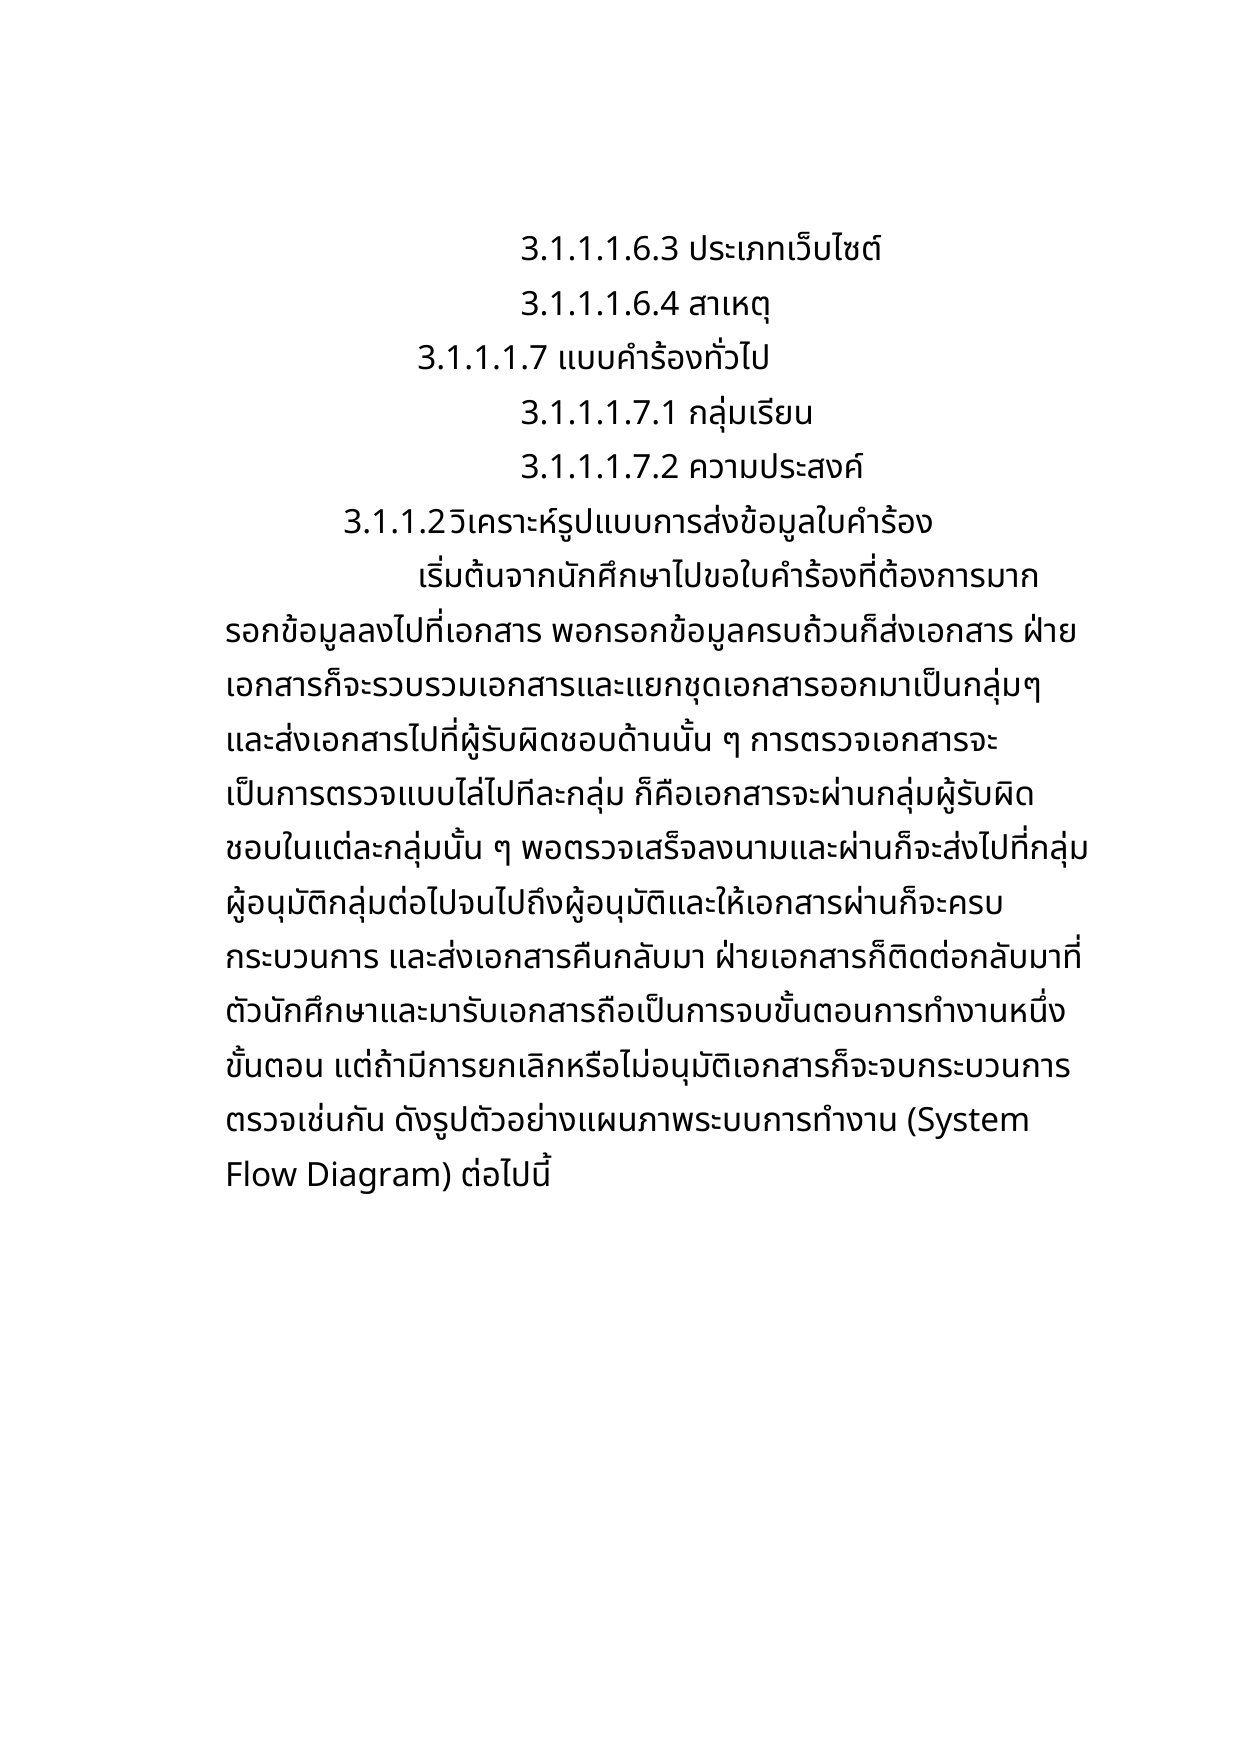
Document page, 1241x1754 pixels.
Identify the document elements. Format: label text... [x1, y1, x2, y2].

list วิเคราะห์รูปแบบการส่งข้อมูลใบคำร้อง [343, 498, 1090, 548]
text 3.1.1.1.7.1 กลุ่มเรียน [417, 389, 1090, 439]
text 3.1.1.1.6.4 สาเหตุ [417, 279, 1090, 330]
text 3.1.1.1.7.2 ความประสงค์ [417, 443, 1090, 494]
text 3.1.1.1.6.3 ประเภทเว็บไซต์ [417, 225, 1090, 276]
list เริ่มต้นจากนักศึกษาไปขอใบคำร้องที่ต้องการมากรอกข้อมูลลงไปที่เอกสาร พอกรอกข้อมูลครบถ้วนก็ส่งเอกสาร ฝ่ายเอกสารก็จะรวบรวมเอกสารและแยกชุดเอกสารออกมาเป็นกลุ่มๆ และส่งเอกสารไปที่ผู้รับผิดชอบด้านนั้น ๆ การตรวจเอกสารจะเป็นการตรวจแบบไล่ไปทีละกลุ่ม ก็คือเอกสารจะผ่านกลุ่มผู้รับผิดชอบในแต่ละกลุ่มนั้น ๆ พอตรวจเสร็จลงนามและผ่านก็จะส่งไปที่กลุ่มผู้อนุมัติกลุ่มต่อไปจนไปถึงผู้อนุมัติและให้เอกสารผ่านก็จะครบกระบวนการ และส่งเอกสารคืนกลับมา ฝ่ายเอกสารก็ติดต่อกลับมาที่ตัวนักศึกษาและมารับเอกสารถือเป็นการจบขั้นตอนการทำงานหนึ่งขั้นตอน แต่ถ้ามีการยกเลิกหรือไม่อนุมัติเอกสารก็จะจบกระบวนการตรวจเช่นกัน ดังรูปตัวอย่างแผนภาพระบบการทำงาน (System Flow Diagram) ต่อไปนี้ [225, 552, 1090, 1201]
text 3.1.1.1.7 แบบคำร้องทั่วไป [417, 334, 1090, 385]
